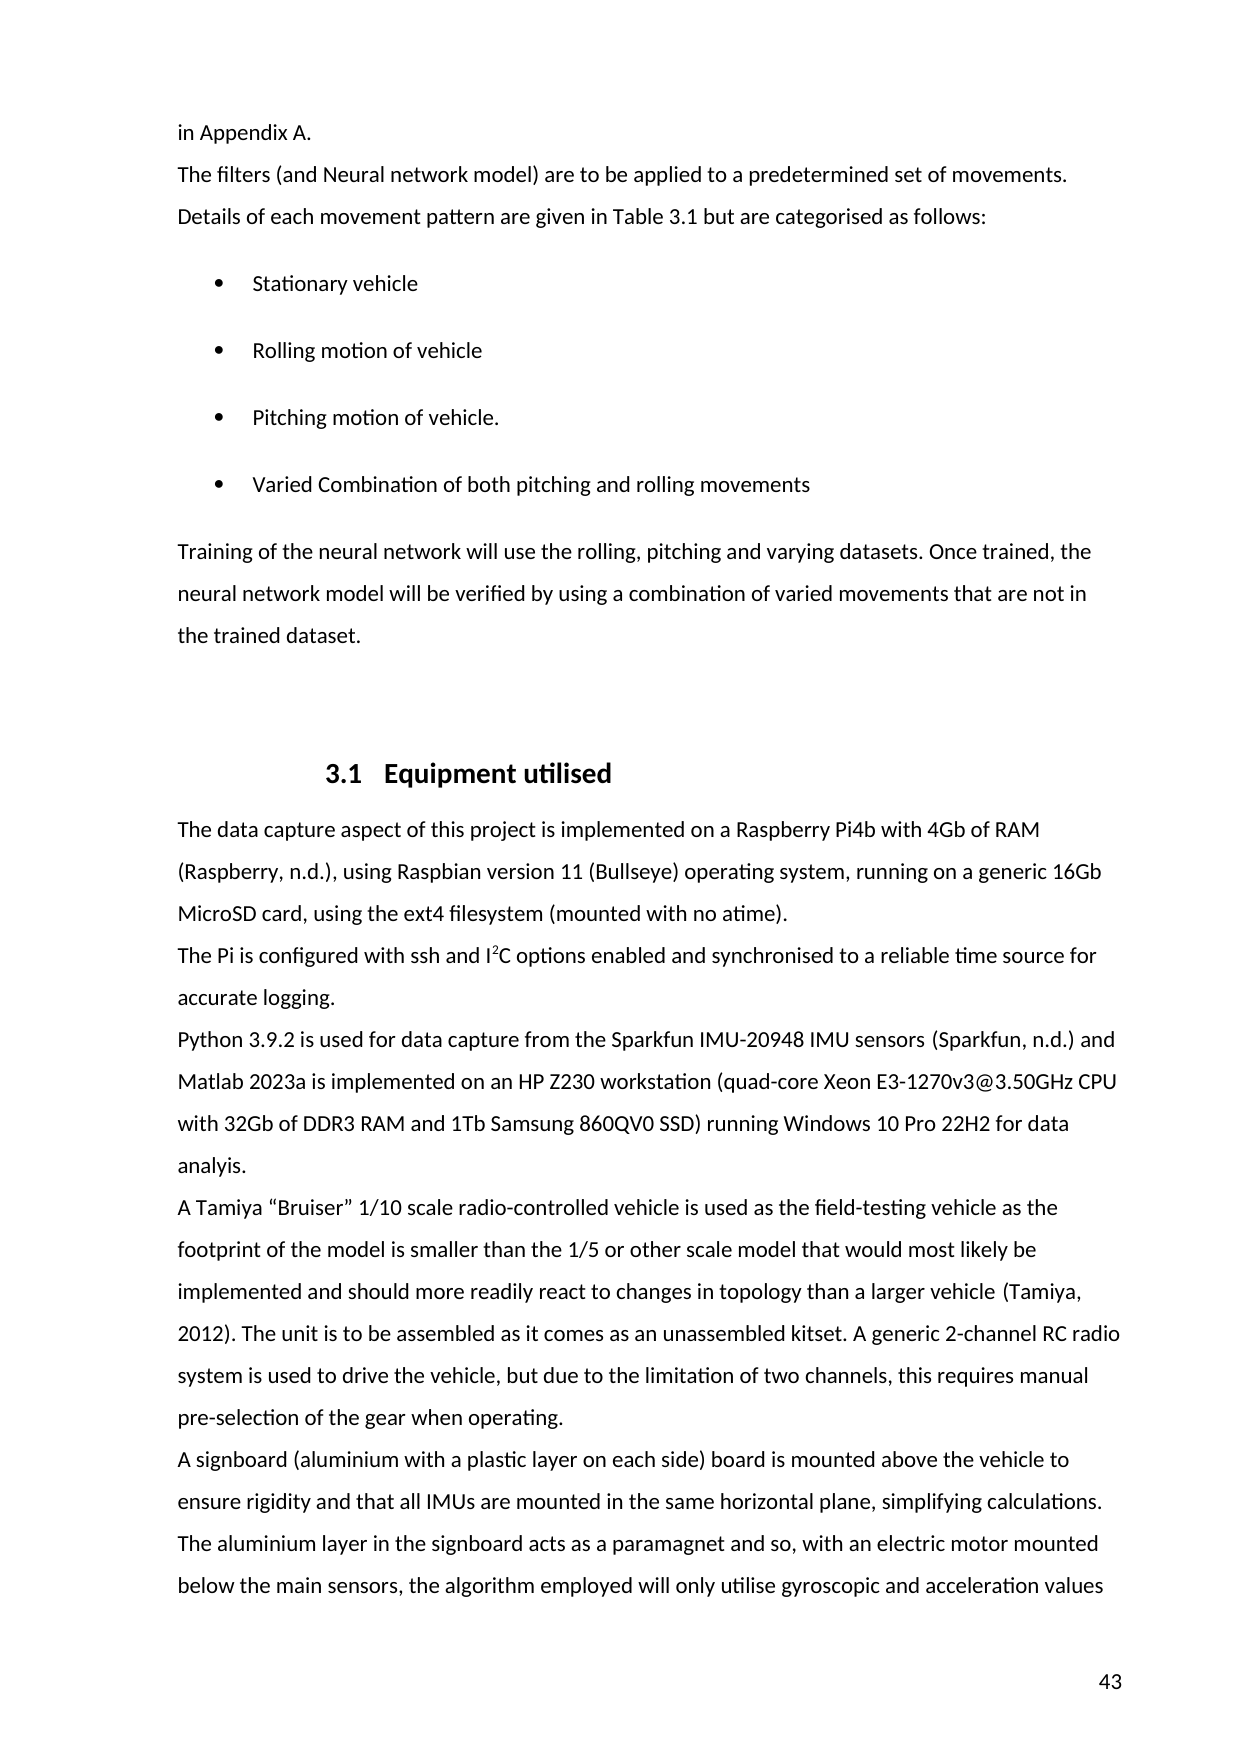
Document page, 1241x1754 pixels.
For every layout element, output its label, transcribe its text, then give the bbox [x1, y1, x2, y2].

text Training of the neural network will use the rolling, pitching and varying datasets. Once trained, the neural network model will be verified by using a combination of varied movements that are not in the trained dataset. [177, 537, 1122, 649]
list Varied Combination of both pitching and rolling movements [215, 470, 1122, 498]
list Rolling motion of vehicle [215, 336, 1122, 364]
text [177, 118, 1122, 230]
subtitle Equipment utilised [325, 755, 1122, 791]
list Pitching motion of vehicle. [215, 403, 1122, 431]
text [177, 816, 1122, 1599]
list Stationary vehicle [215, 269, 1122, 297]
